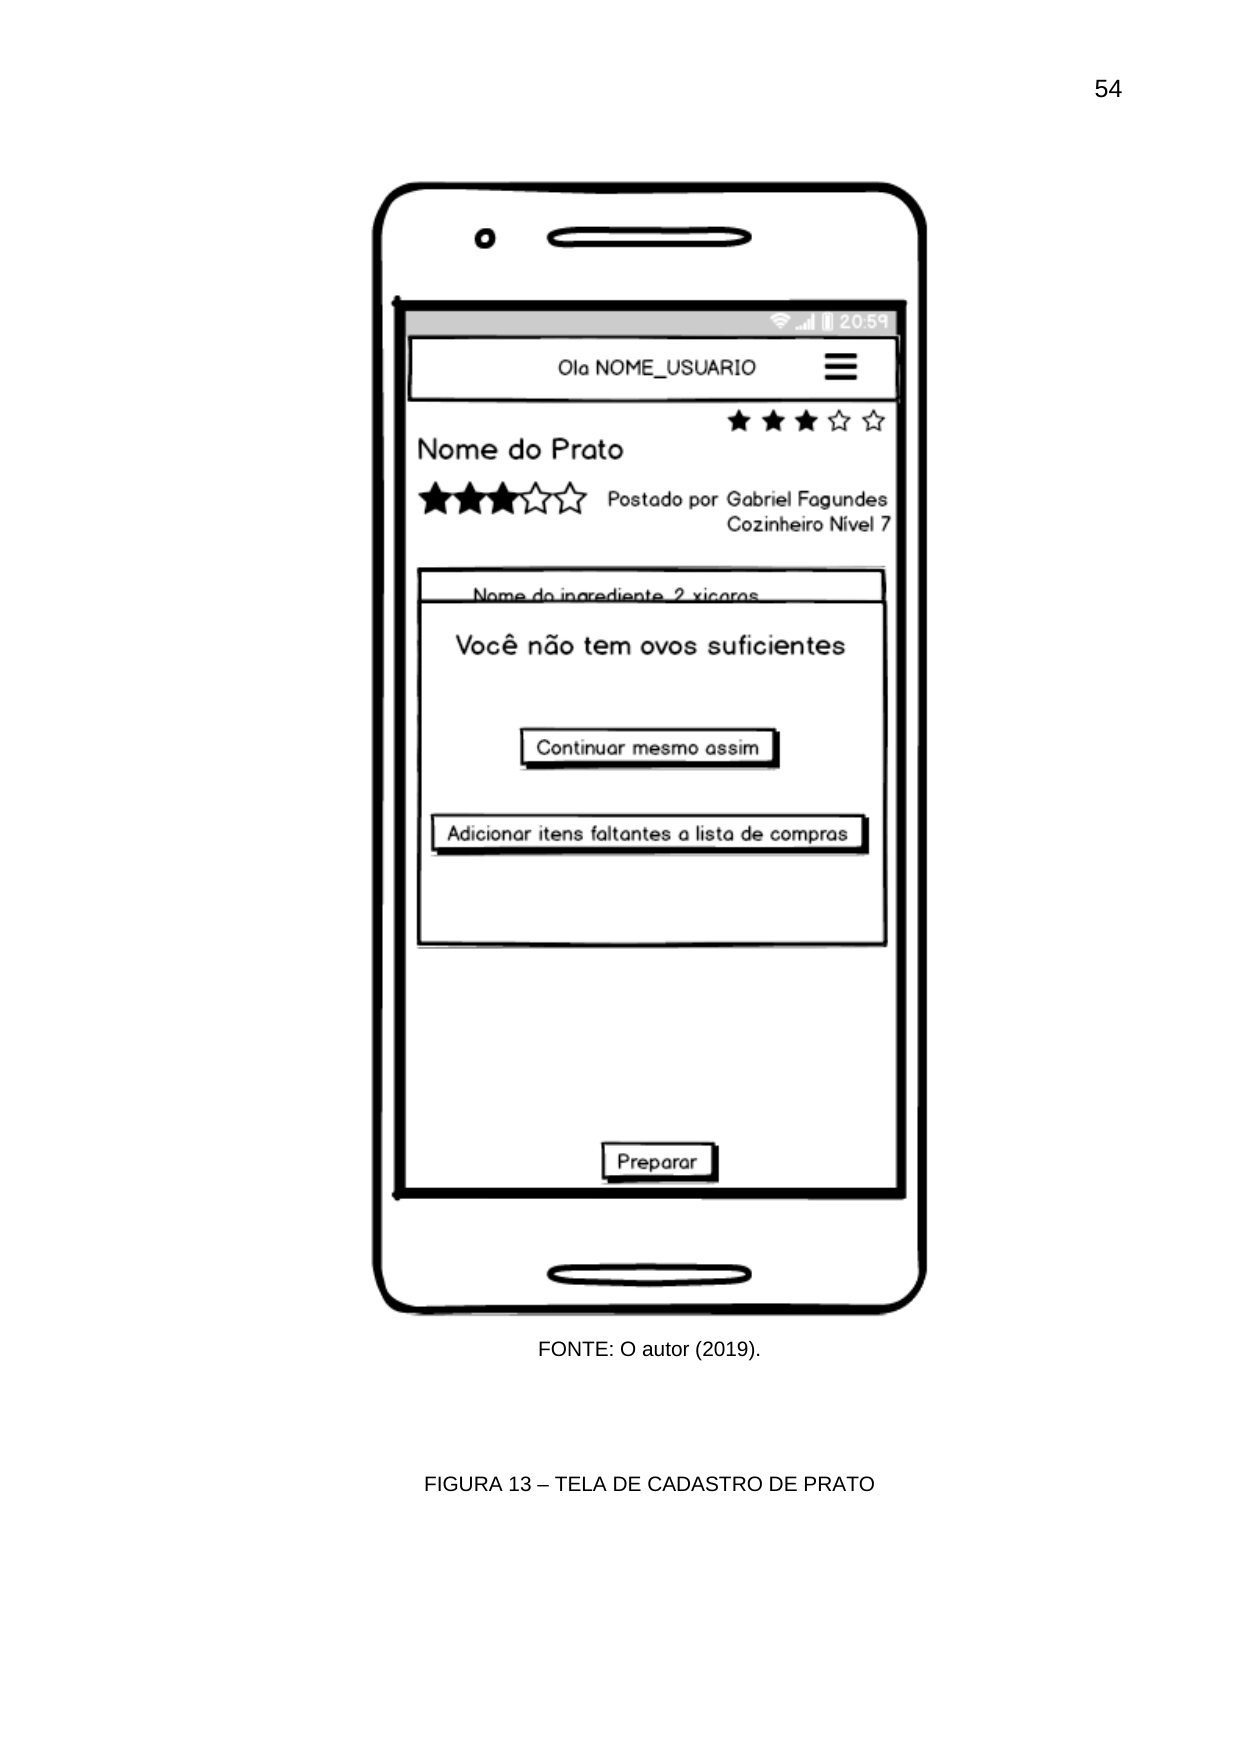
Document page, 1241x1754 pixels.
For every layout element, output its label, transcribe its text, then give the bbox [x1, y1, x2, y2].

text FONTE: O autor (2019). [177, 1337, 1122, 1361]
text FIGURA 13 – TELA DE CADASTRO DE PRATO [177, 1472, 1122, 1496]
picture [364, 177, 935, 1324]
